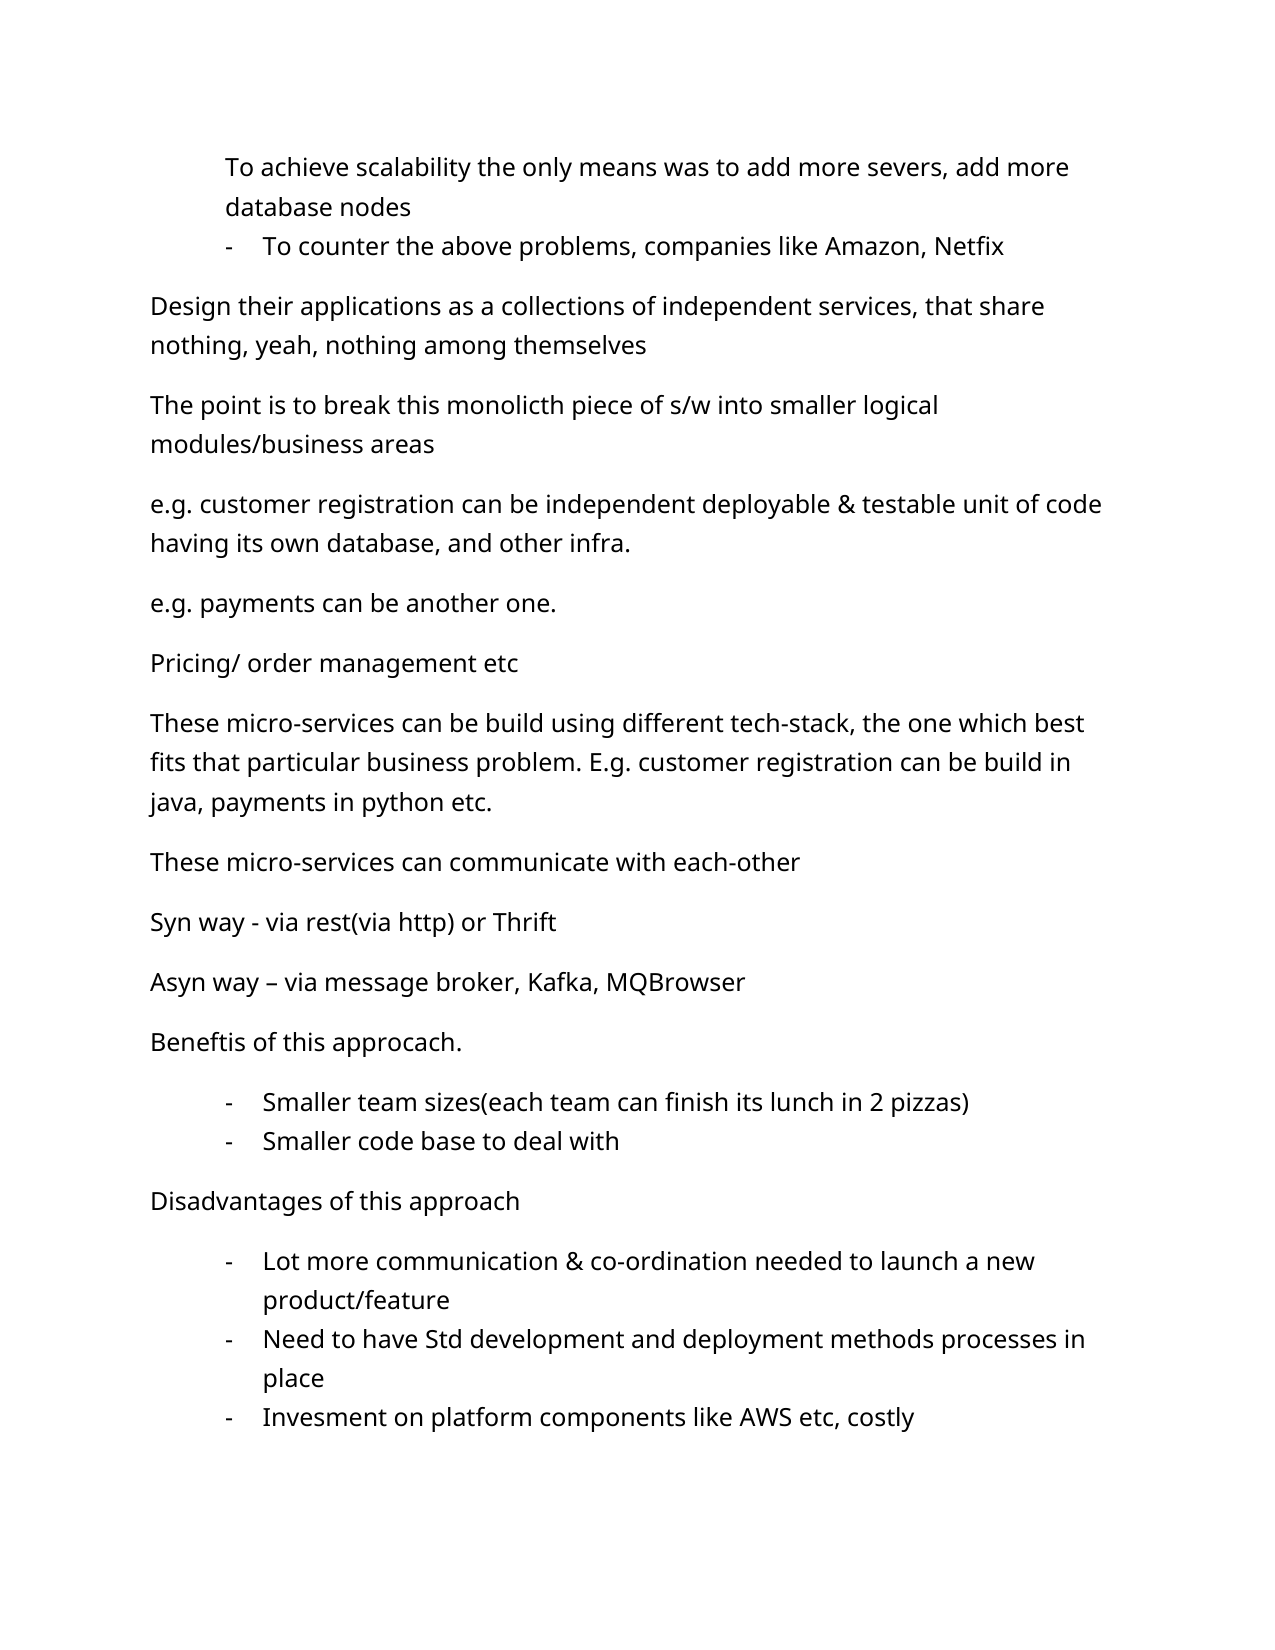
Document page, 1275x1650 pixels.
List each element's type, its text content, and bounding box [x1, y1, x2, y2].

text The point is to break this monolicth piece of s/w into smaller logical modules/business areas [150, 387, 1125, 461]
text Pricing/ order management etc [150, 646, 1125, 680]
list Smaller team sizes(each team can finish its lunch in 2 pizzas) [225, 1084, 1125, 1118]
list Smaller code base to deal with [225, 1123, 1125, 1157]
list Need to have Std development and deployment methods processes in place [225, 1322, 1125, 1395]
text e.g. customer registration can be independent deployable & testable unit of code having its own database, and other infra. [150, 487, 1125, 560]
text Design their applications as a collections of independent services, that share nothing, yeah, nothing among themselves [150, 288, 1125, 362]
text These micro-services can be build using different tech-stack, the one which best fits that particular business problem. E.g. customer registration can be build in java, payments in python etc. [150, 706, 1125, 818]
list Invesment on platform components like AWS etc, costly [225, 1400, 1125, 1434]
text e.g. payments can be another one. [150, 586, 1125, 620]
text Asyn way – via message broker, Kafka, MQBrowser [150, 964, 1125, 998]
list To achieve scalability the only means was to add more severs, add more database nodes [225, 150, 1125, 223]
text Syn way - via rest(via http) or Thrift [150, 904, 1125, 938]
text Beneftis of this approcach. [150, 1024, 1125, 1058]
text Disadvantages of this approach [150, 1183, 1125, 1217]
list To counter the above problems, companies like Amazon, Netfix [225, 228, 1125, 262]
list Lot more communication & co-ordination needed to launch a new product/feature [225, 1243, 1125, 1317]
text These micro-services can communicate with each-other [150, 844, 1125, 878]
